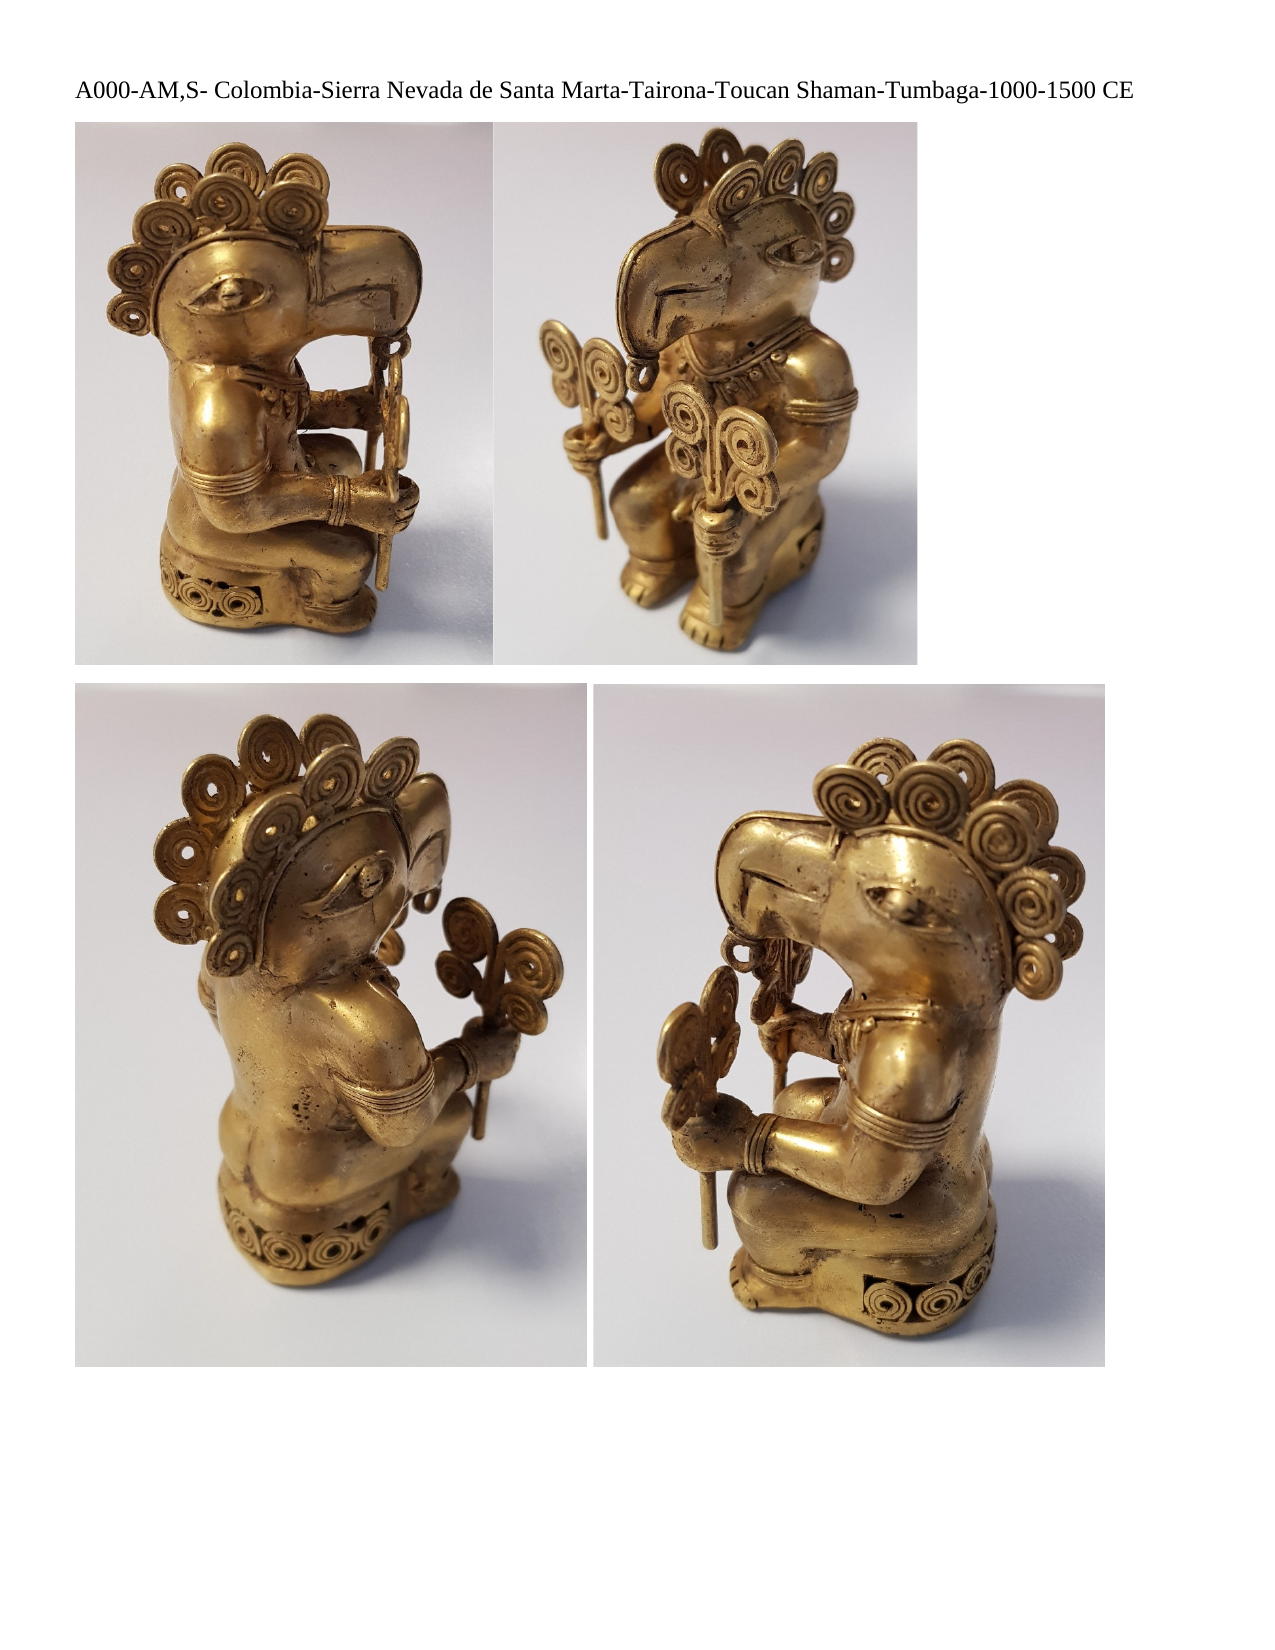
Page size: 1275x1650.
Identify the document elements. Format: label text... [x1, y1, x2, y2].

picture [75, 683, 587, 1367]
text A000-AM,S- Colombia-Sierra Nevada de Santa Marta-Tairona-Toucan Shaman-Tumbaga-1000-1500 CE [75, 75, 1200, 104]
picture [75, 122, 918, 665]
picture [593, 684, 1105, 1367]
